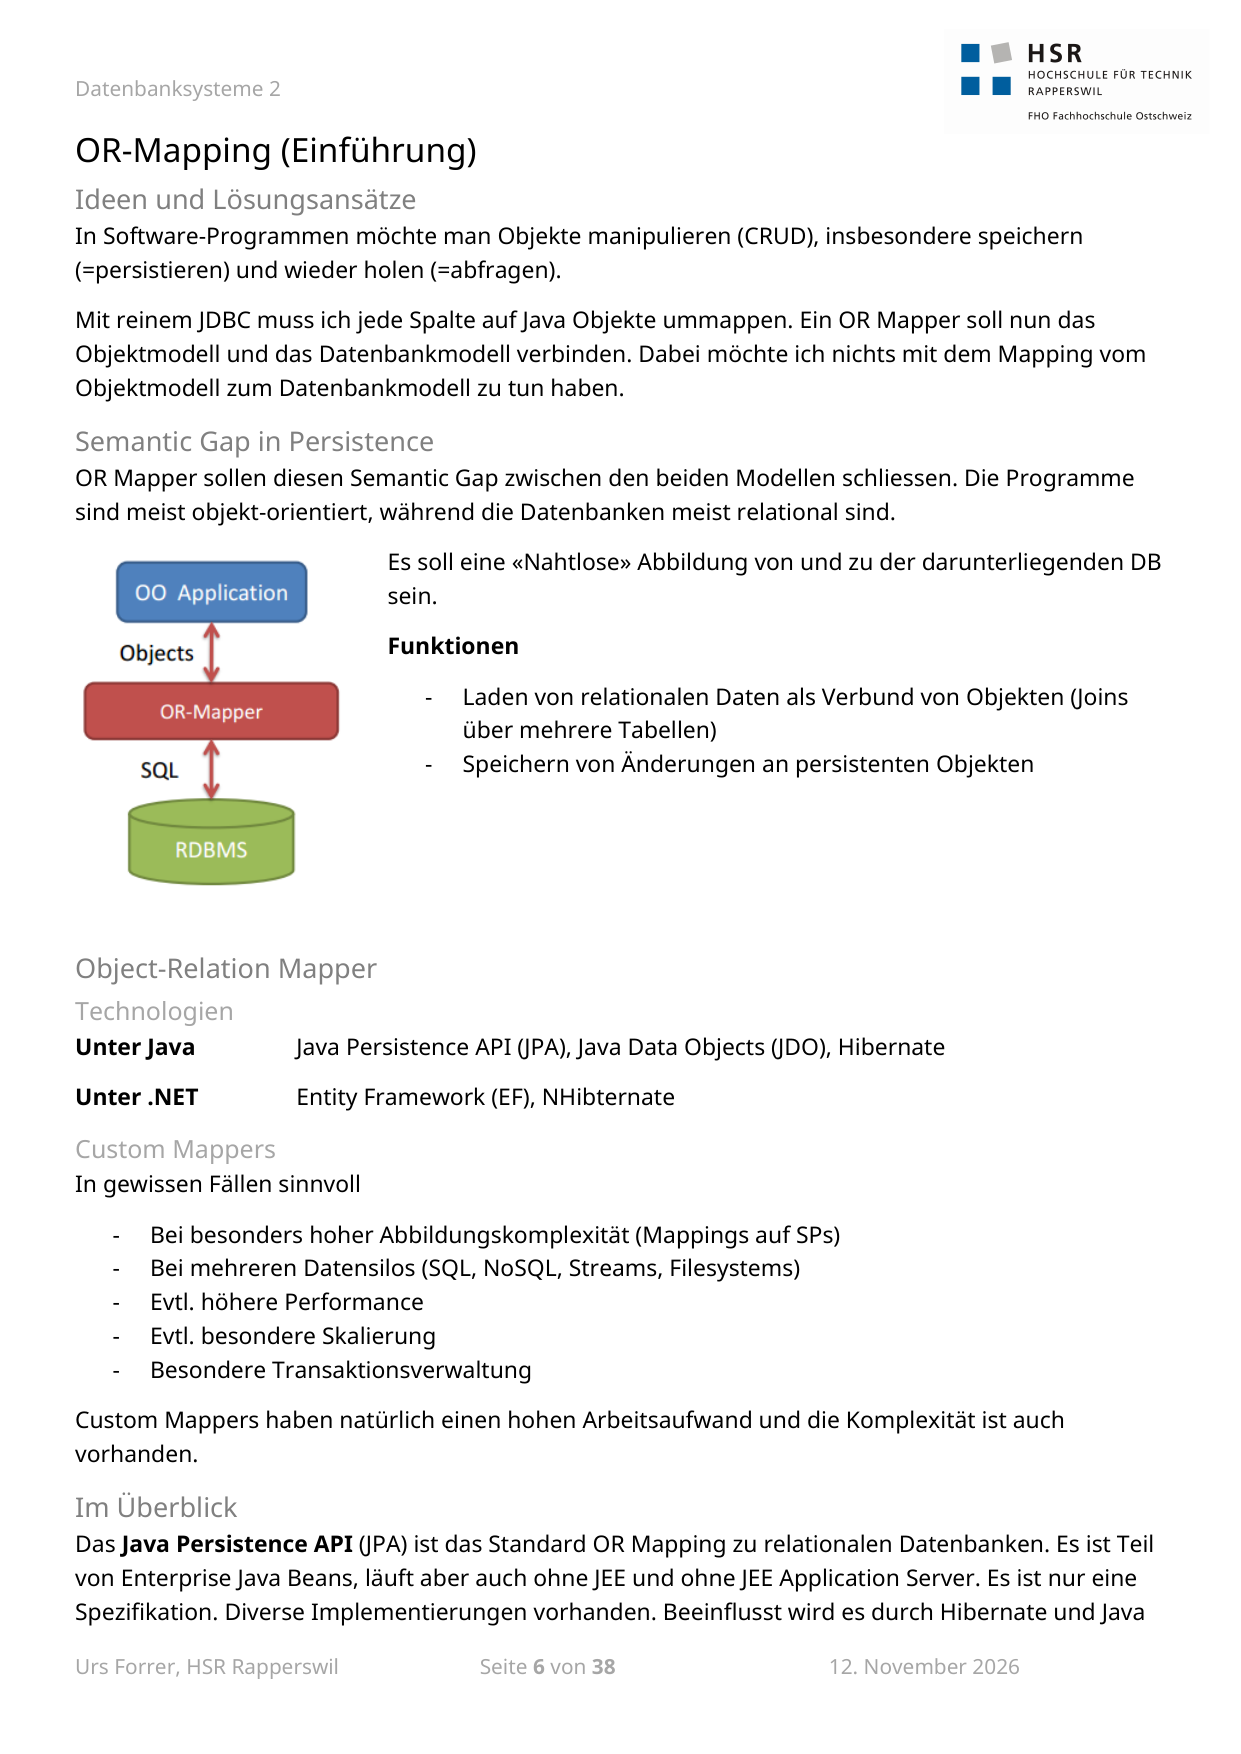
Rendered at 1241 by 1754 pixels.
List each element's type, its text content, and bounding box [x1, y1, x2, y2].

text Funktionen [369, 630, 1165, 662]
list Besondere Transaktionsverwaltung [112, 1354, 1165, 1385]
subtitle Ideen und Lösungsansätze [75, 180, 1165, 217]
text Es soll eine «Nahtlose» Abbildung von und zu der darunterliegenden DB sein. [369, 546, 1165, 611]
text Unter Java Java Persistence API (JPA), Java Data Objects (JDO), Hibernate [75, 1031, 1165, 1062]
picture [943, 29, 1210, 134]
list Speichern von Änderungen an persistenten Objekten [369, 748, 1165, 779]
text In gewissen Fällen sinnvoll [75, 1168, 1165, 1199]
text Unter .NET Entity Framework (EF), NHibternate [75, 1081, 1165, 1112]
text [75, 1528, 1165, 1627]
list Evtl. besondere Skalierung [112, 1320, 1165, 1351]
picture [75, 546, 369, 901]
list Evtl. höhere Performance [112, 1286, 1165, 1317]
subtitle Technologien [75, 994, 1165, 1028]
list Bei besonders hoher Abbildungskomplexität (Mappings auf SPs) [112, 1219, 1165, 1250]
list Bei mehreren Datensilos (SQL, NoSQL, Streams, Filesystems) [112, 1252, 1165, 1284]
subtitle Object-Relation Mapper [75, 950, 1165, 987]
subtitle OR-Mapping (Einführung) [75, 127, 1165, 173]
subtitle Custom Mappers [75, 1131, 1165, 1166]
text OR Mapper sollen diesen Semantic Gap zwischen den beiden Modellen schliessen. Die Programme sind meist objekt-orientiert, während die Datenbanken meist relational sind. [75, 462, 1165, 527]
list Laden von relationalen Daten als Verbund von Objekten (Joins über mehrere Tabellen) [369, 681, 1165, 746]
text In Software-Programmen möchte man Objekte manipulieren (CRUD), insbesondere speichern (=persistieren) und wieder holen (=abfragen). [75, 220, 1165, 285]
text Mit reinem JDBC muss ich jede Spalte auf Java Objekte ummappen. Ein OR Mapper soll nun das Objektmodell und das Datenbankmodell verbinden. Dabei möchte ich nichts mit dem Mapping vom Objektmodell zum Datenbankmodell zu tun haben. [75, 304, 1165, 403]
text Custom Mappers haben natürlich einen hohen Arbeitsaufwand und die Komplexität ist auch vorhanden. [75, 1404, 1165, 1469]
subtitle Im Überblick [75, 1488, 1165, 1525]
subtitle Semantic Gap in Persistence [75, 422, 1165, 459]
